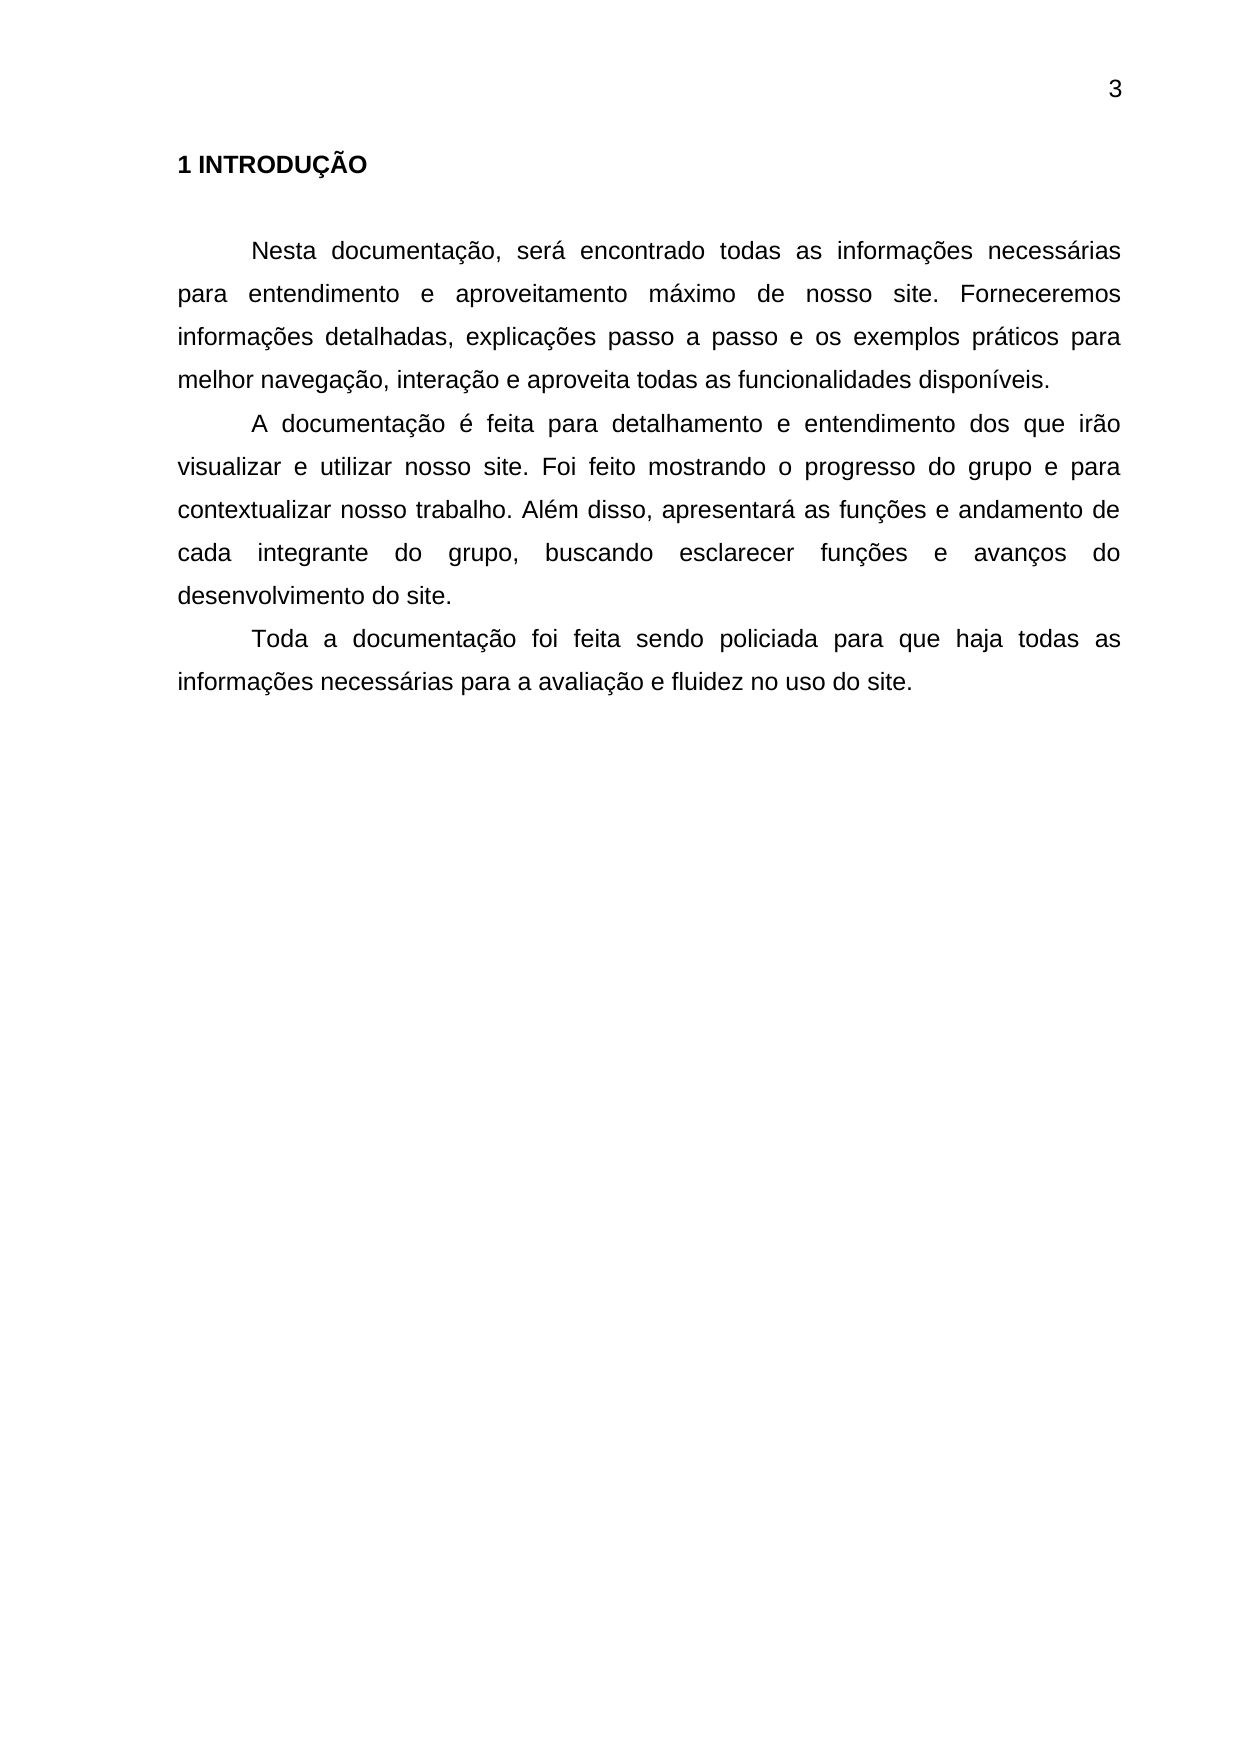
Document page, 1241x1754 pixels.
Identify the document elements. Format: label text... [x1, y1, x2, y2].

text Nesta documentação, será encontrado todas as informações necessárias para entendimento e aproveitamento máximo de nosso site. Forneceremos informações detalhadas, explicações passo a passo e os exemplos práticos para melhor navegação, interação e aproveita todas as funcionalidades disponíveis. [177, 236, 1122, 394]
subtitle 1 INTRODUÇÃO [177, 150, 1122, 178]
text A documentação é feita para detalhamento e entendimento dos que irão visualizar e utilizar nosso site. Foi feito mostrando o progresso do grupo e para contextualizar nosso trabalho. Além disso, apresentará as funções e andamento de cada integrante do grupo, buscando esclarecer funções e avanços do desenvolvimento do site. [177, 408, 1122, 610]
text Toda a documentação foi feita sendo policiada para que haja todas as informações necessárias para a avaliação e fluidez no uso do site. [177, 624, 1122, 696]
